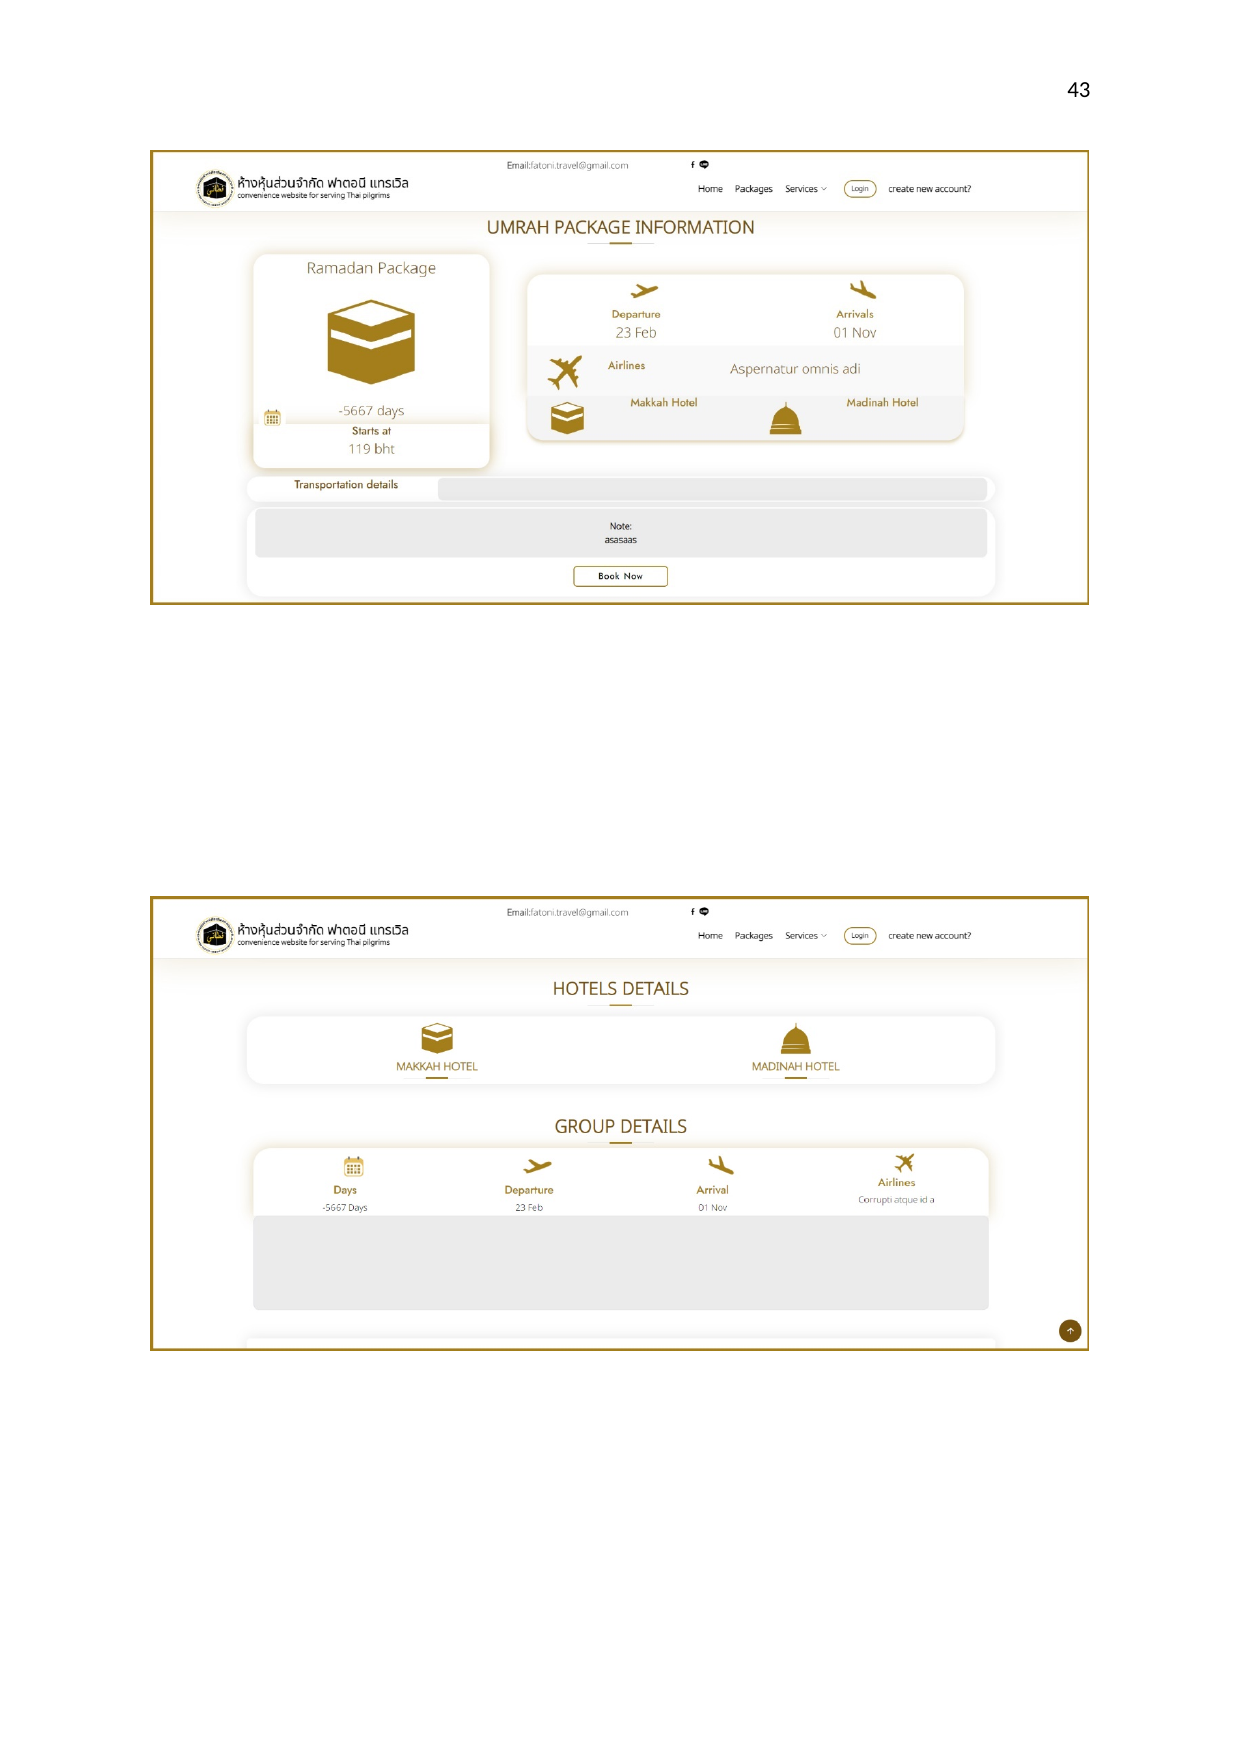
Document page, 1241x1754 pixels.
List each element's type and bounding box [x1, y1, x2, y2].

picture [150, 896, 1089, 1351]
picture [150, 150, 1089, 605]
